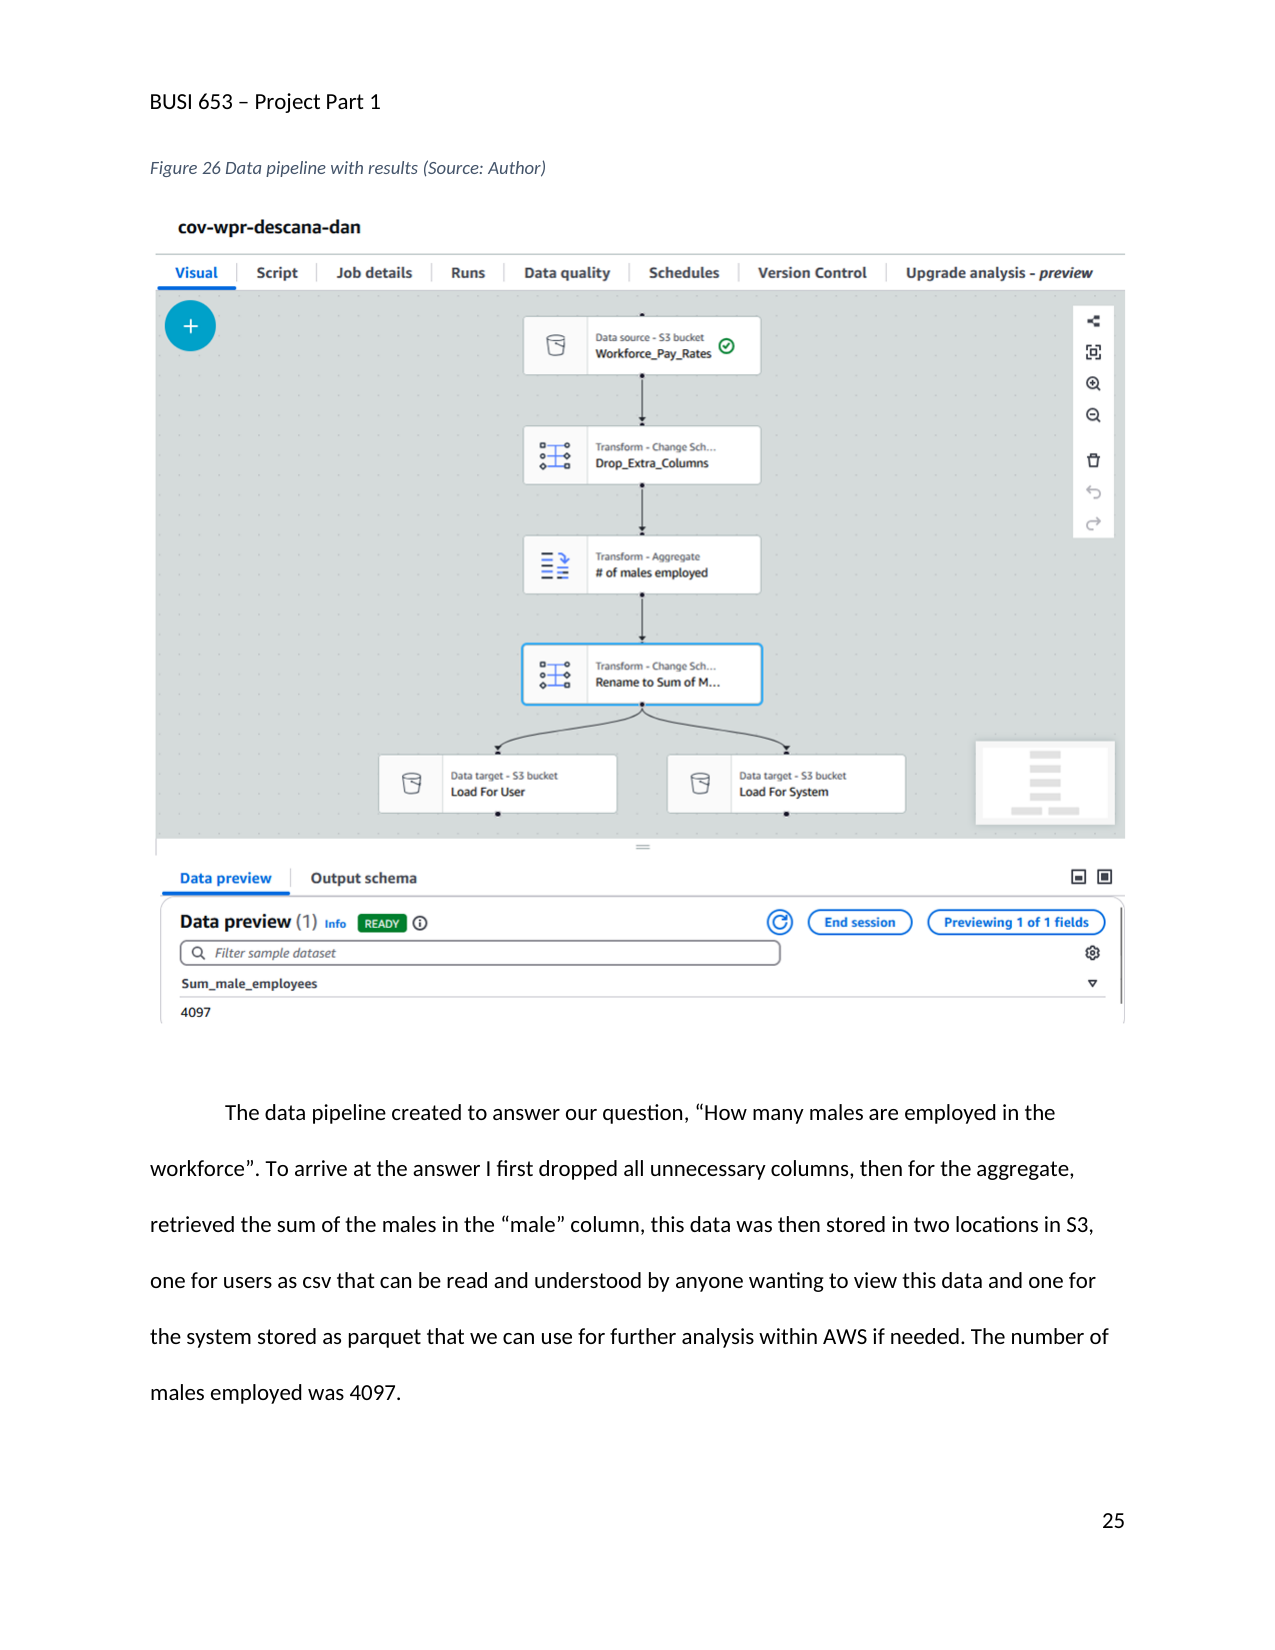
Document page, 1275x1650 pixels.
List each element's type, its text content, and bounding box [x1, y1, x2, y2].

text Figure 26 Data pipeline with results (Source: Author) [150, 156, 1125, 179]
text The data pipeline created to answer our question, “How many males are employed in the workforce”. To arrive at the answer I first dropped all unnecessary columns, then for the aggregate, retrieved the sum of the males in the “male” column, this data was then stored in two locations in S3, one for users as csv that can be read and understood by anyone wanting to view this data and one for the system stored as parquet that we can use for further analysis within AWS if needed. The number of males employed was 4097. [150, 1098, 1125, 1406]
picture [150, 199, 1125, 1041]
